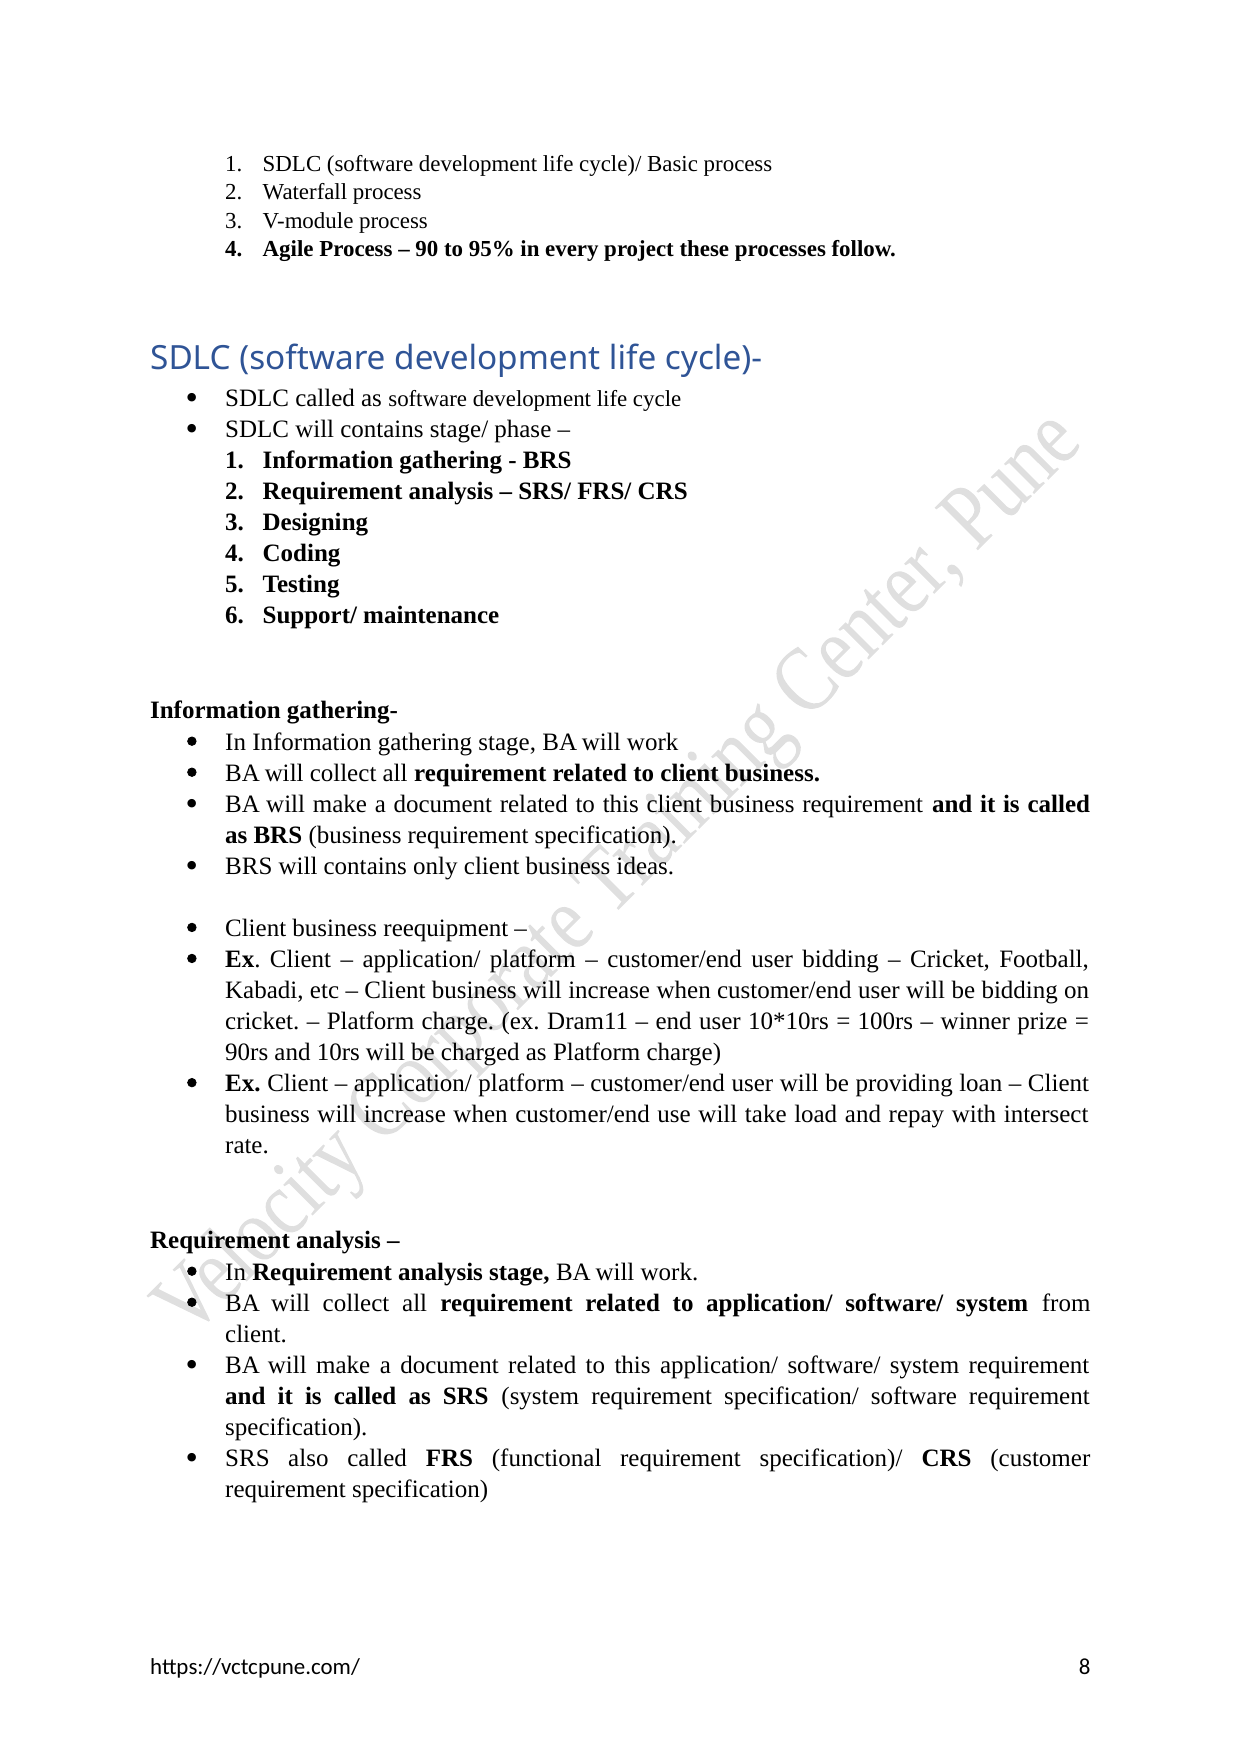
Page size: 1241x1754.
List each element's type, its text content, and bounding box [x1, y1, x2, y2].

list Information gathering - BRS [225, 445, 1090, 474]
text Requirement analysis – [150, 1226, 1090, 1254]
list Requirement analysis – SRS/ FRS/ CRS [225, 476, 1090, 505]
list Support/ maintenance [225, 600, 1090, 629]
list BA will collect all requirement related to application/ software/ system from client. [187, 1288, 1090, 1347]
list BA will make a document related to this client business requirement and it is called as BRS (business requirement specification). [187, 789, 1090, 848]
list Waterfall process [225, 178, 1090, 205]
list V-module process [225, 207, 1090, 233]
text Information gathering- [150, 696, 1090, 724]
list In Requirement analysis stage, BA will work. [187, 1257, 1090, 1285]
list Testing [225, 569, 1090, 598]
list SDLC (software development life cycle)/ Basic process [225, 150, 1090, 176]
list Designing [225, 507, 1090, 536]
list Coding [225, 538, 1090, 567]
list BRS will contains only client business ideas. [187, 851, 1090, 879]
list BA will make a document related to this application/ software/ system requirement and it is called as SRS (system requirement specification/ software requirement specification). [187, 1350, 1090, 1441]
list SDLC will contains stage/ phase – [187, 414, 1090, 443]
list BA will collect all requirement related to client business. [187, 758, 1090, 786]
list SDLC called as software development life cycle [187, 383, 1090, 412]
list SRS also called FRS (functional requirement specification)/ CRS (customer requirement specification) [187, 1443, 1090, 1503]
list Ex. Client – application/ platform – customer/end user will be providing loan – Client business will increase when customer/end use will take load and repay with intersect rate. [187, 1068, 1090, 1159]
subtitle SDLC (software development life cycle)- [150, 334, 1090, 379]
list Agile Process – 90 to 95% in every project these processes follow. [225, 235, 1090, 262]
list Client business reequipment – [187, 913, 1090, 942]
list In Information gathering stage, BA will work [187, 727, 1090, 755]
list Ex. Client – application/ platform – customer/end user bidding – Cricket, Football, Kabadi, etc – Client business will increase when customer/end user will be bidding on cricket. – Platform charge. (ex. Dram11 – end user 10*10rs = 100rs – winner prize = 90rs and 10rs will be charged as Platform charge) [187, 944, 1090, 1066]
